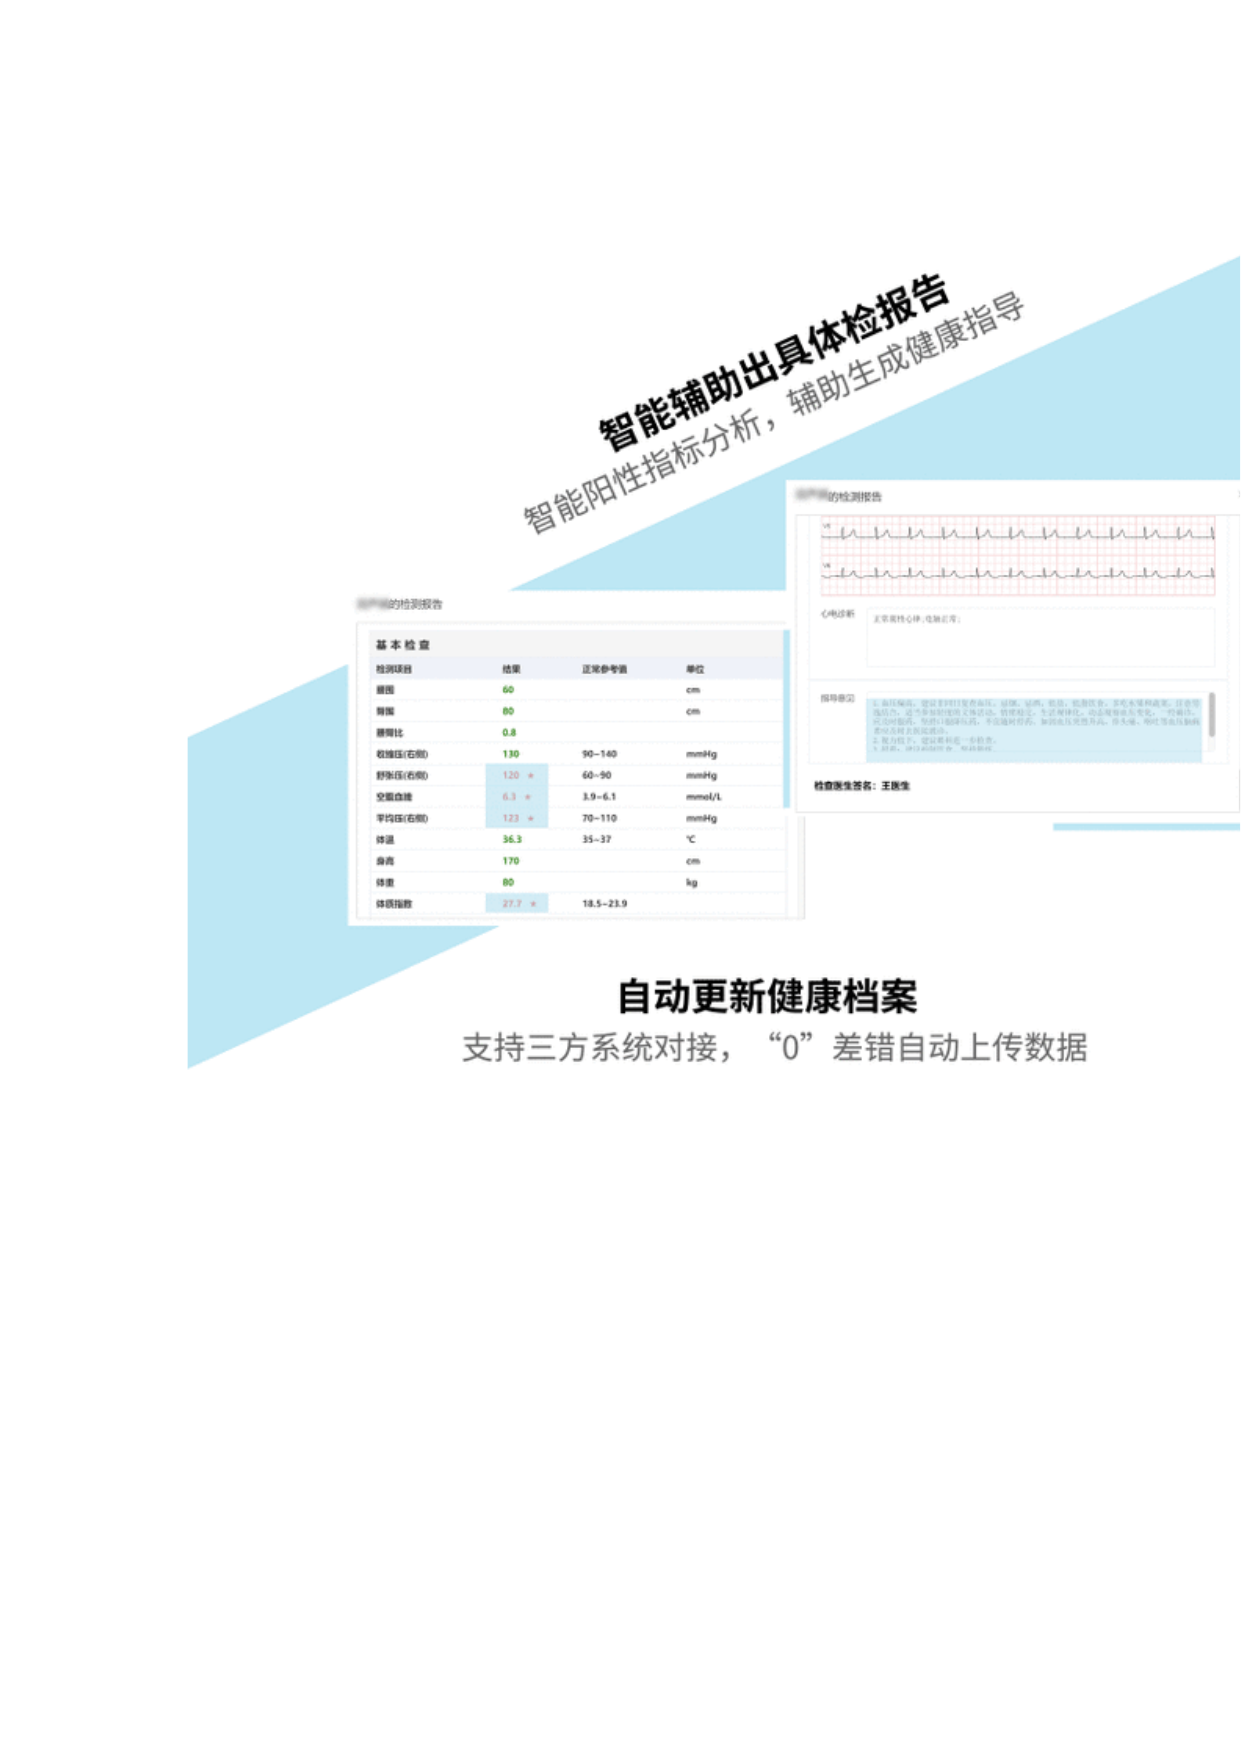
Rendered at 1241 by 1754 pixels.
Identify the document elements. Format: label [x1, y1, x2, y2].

picture [187, 162, 1241, 1109]
